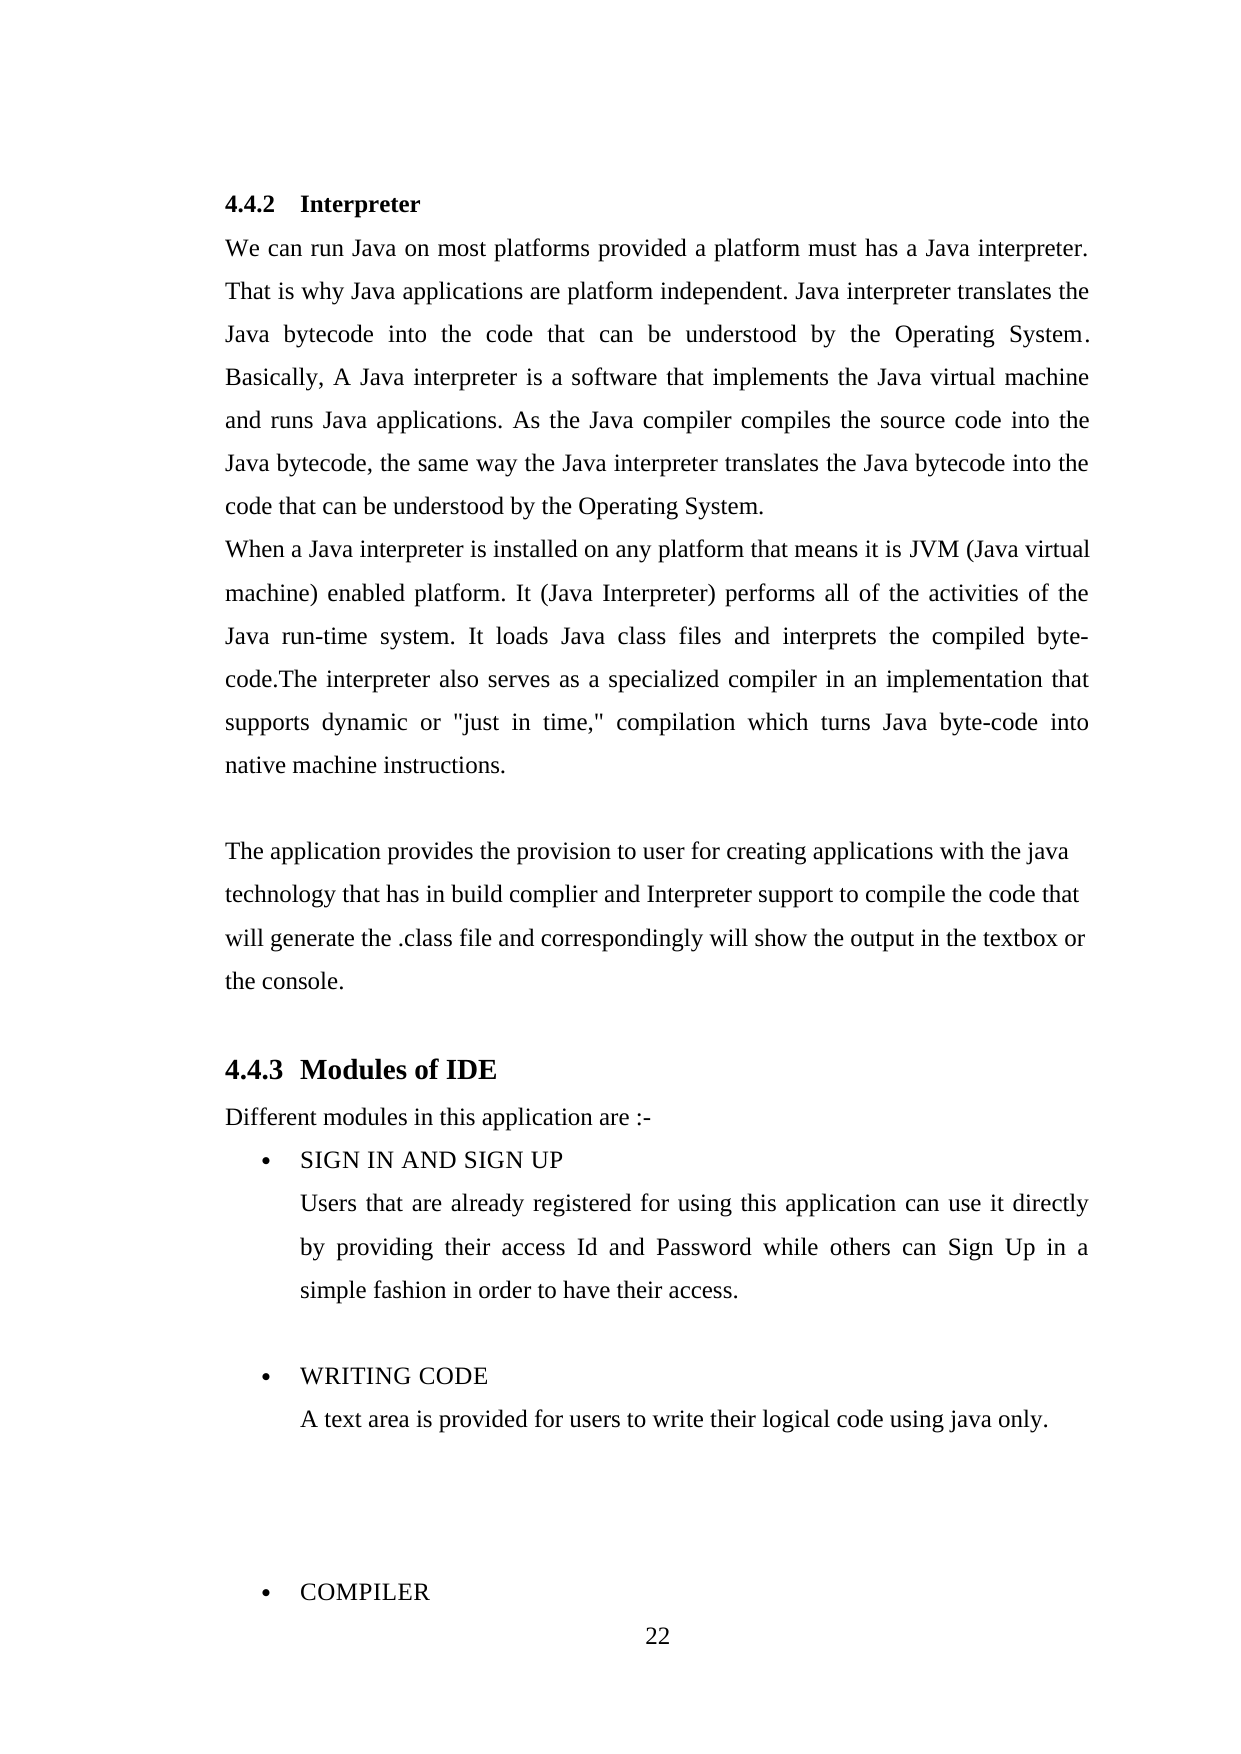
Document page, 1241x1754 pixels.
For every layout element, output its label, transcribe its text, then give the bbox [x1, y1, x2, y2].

list COMPILER [262, 1577, 1090, 1605]
text 4.4.2 Interpreter [225, 189, 1090, 218]
text The application provides the provision to user for creating applications with the java technology that has in build complier and Interpreter support to compile the code that will generate the .class file and correspondingly will show the output in the textbox or the console. [225, 836, 1090, 994]
list SIGN IN AND SIGN UP [262, 1145, 1090, 1174]
text We can run Java on most platforms provided a platform must has a Java interpreter. That is why Java applications are platform independent. Java interpreter translates the Java bytecode into the code that can be understood by the Operating System. Basically, A Java interpreter is a software that implements the Java virtual machine and runs Java applications. As the Java compiler compiles the source code into the Java bytecode, the same way the Java interpreter translates the Java bytecode into the code that can be understood by the Operating System. [225, 233, 1090, 520]
list Modules of IDE [225, 1052, 1090, 1086]
list Users that are already registered for using this application can use it directly by providing their access Id and Password while others can Sign Up in a simple fashion in order to have their access. [300, 1188, 1090, 1303]
list WRITING CODE [262, 1361, 1090, 1390]
text When a Java interpreter is installed on any platform that means it is JVM (Java virtual machine) enabled platform. It (Java Interpreter) performs all of the activities of the Java run-time system. It loads Java class files and interprets the compiled byte-code.The interpreter also serves as a specialized compiler in an implementation that supports dynamic or "just in time," compilation which turns Java byte-code into native machine instructions. [225, 534, 1090, 779]
text Different modules in this application are :- [225, 1102, 1090, 1131]
list A text area is provided for users to write their logical code using java only. [300, 1404, 1090, 1433]
